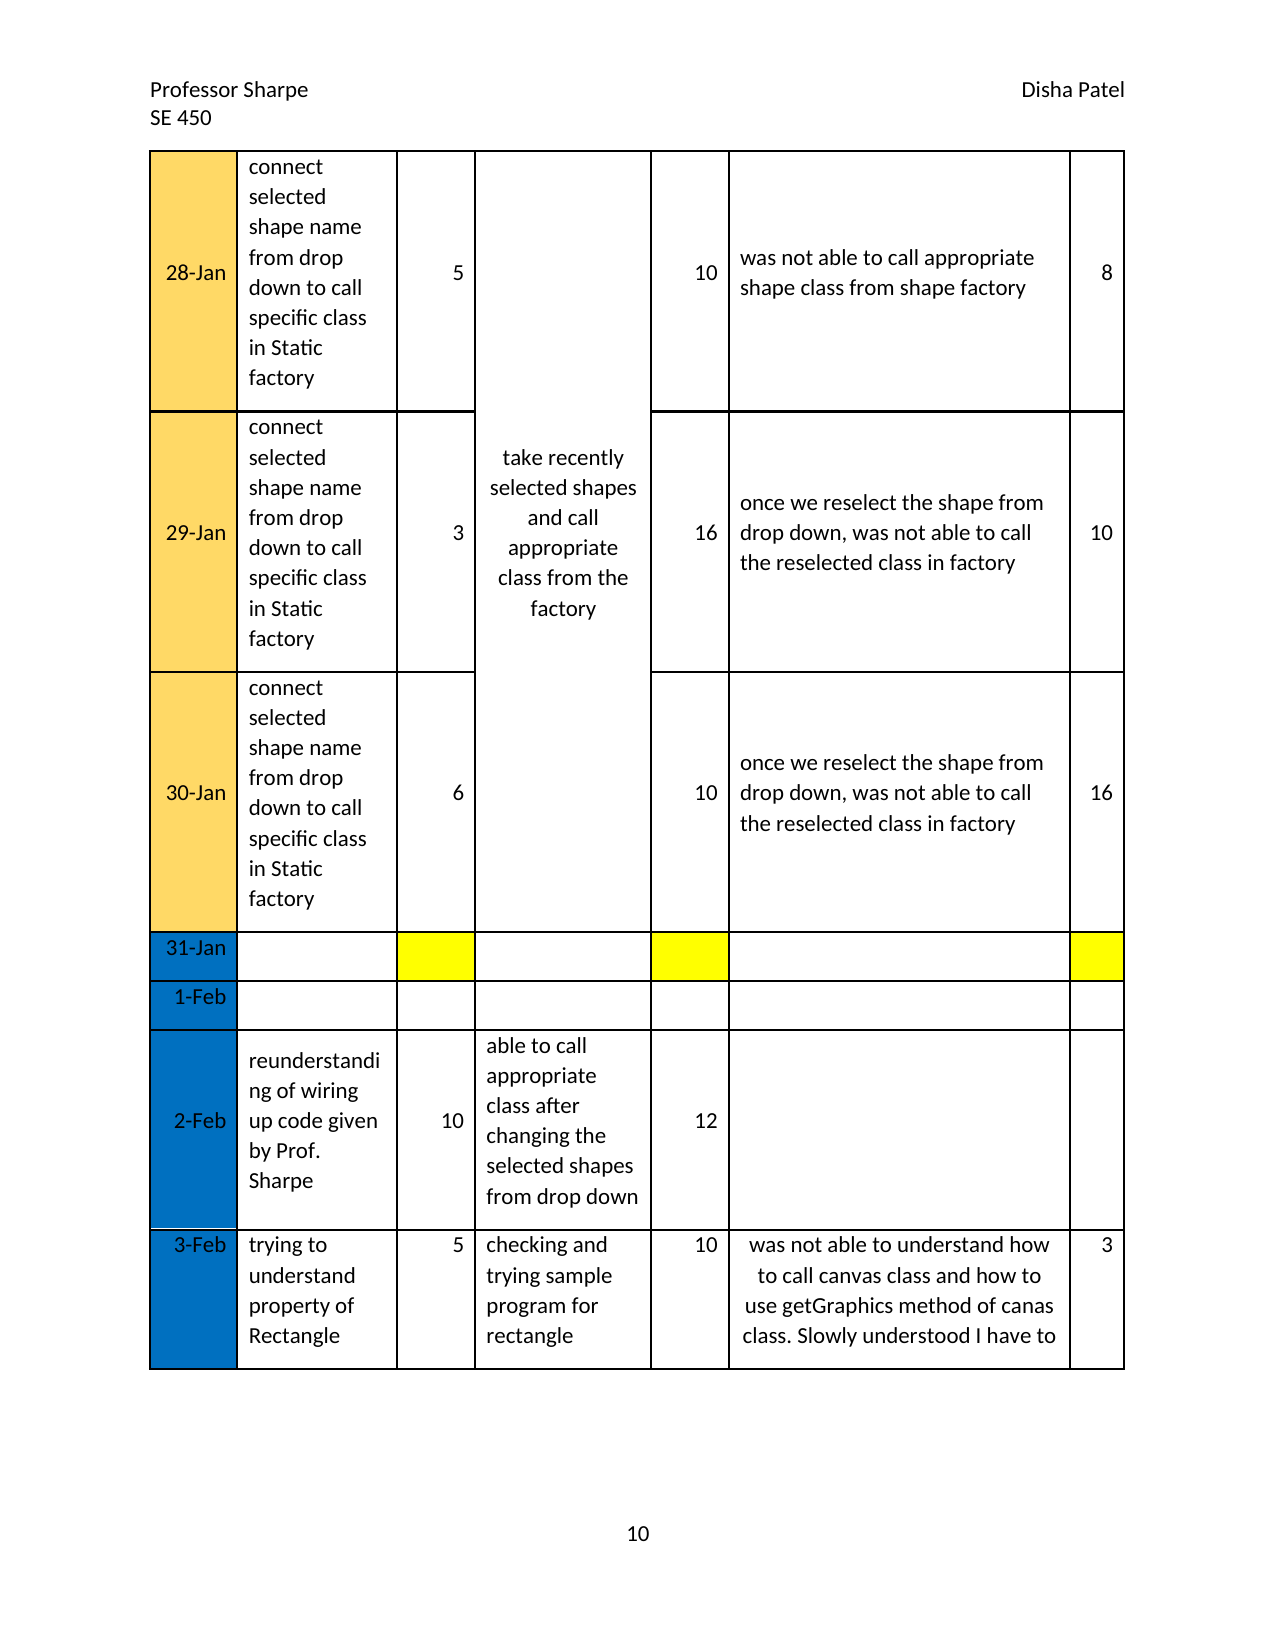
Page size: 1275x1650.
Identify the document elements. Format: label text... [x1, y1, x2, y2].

table_cell [476, 933, 650, 980]
table_cell [730, 1031, 1069, 1228]
table_cell 8 [1071, 152, 1123, 410]
table_cell 10 [652, 152, 728, 410]
table_cell 5 [398, 1231, 474, 1368]
table_cell connect selected shape name from drop down to call specific class in Static factory [238, 673, 396, 931]
table_cell [652, 933, 728, 980]
table_cell [730, 982, 1069, 1029]
table_cell 28-Jan [151, 152, 236, 410]
table_cell 10 [652, 673, 728, 931]
table_cell [476, 982, 650, 1029]
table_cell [238, 1231, 396, 1368]
table_cell 29-Jan [151, 413, 236, 671]
table_cell connect selected shape name from drop down to call specific class in Static factory [238, 413, 396, 671]
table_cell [476, 1231, 650, 1368]
table_cell 6 [398, 673, 474, 931]
table_cell once we reselect the shape from drop down, was not able to call the reselected class in factory [730, 413, 1069, 671]
table_cell 10 [398, 1031, 474, 1228]
table_cell 10 [1071, 413, 1123, 671]
table_cell 5 [398, 152, 474, 410]
table_cell [238, 982, 396, 1029]
table_cell take recently selected shapes and call appropriate class from the factory [476, 152, 650, 931]
table_cell 30-Jan [151, 673, 236, 931]
table_cell 10 [652, 1231, 728, 1368]
table_cell 3 [1071, 1231, 1123, 1368]
table_cell 3 [398, 413, 474, 671]
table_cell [238, 152, 396, 410]
table_cell [398, 982, 474, 1029]
table_cell 16 [1071, 673, 1123, 931]
table_cell 2-Feb [151, 1031, 236, 1228]
table_cell [238, 933, 396, 980]
table_cell [730, 933, 1069, 980]
table_cell 31-Jan [151, 933, 236, 980]
table_cell 16 [652, 413, 728, 671]
table_cell 1-Feb [151, 982, 236, 1029]
table_cell [1071, 982, 1123, 1029]
table_cell [1071, 1031, 1123, 1228]
table_cell 12 [652, 1031, 728, 1228]
table_cell [398, 933, 474, 980]
table_cell 3-Feb [151, 1231, 236, 1368]
table_cell reunderstanding of wiring up code given by Prof. Sharpe [238, 1031, 396, 1228]
table_cell [652, 982, 728, 1029]
table_cell was not able to call appropriate shape class from shape factory [730, 152, 1069, 410]
table_cell [1071, 933, 1123, 980]
table_cell once we reselect the shape from drop down, was not able to call the reselected class in factory [730, 673, 1069, 931]
table_cell able to call appropriate class after changing the selected shapes from drop down [476, 1031, 650, 1228]
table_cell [730, 1231, 1069, 1368]
